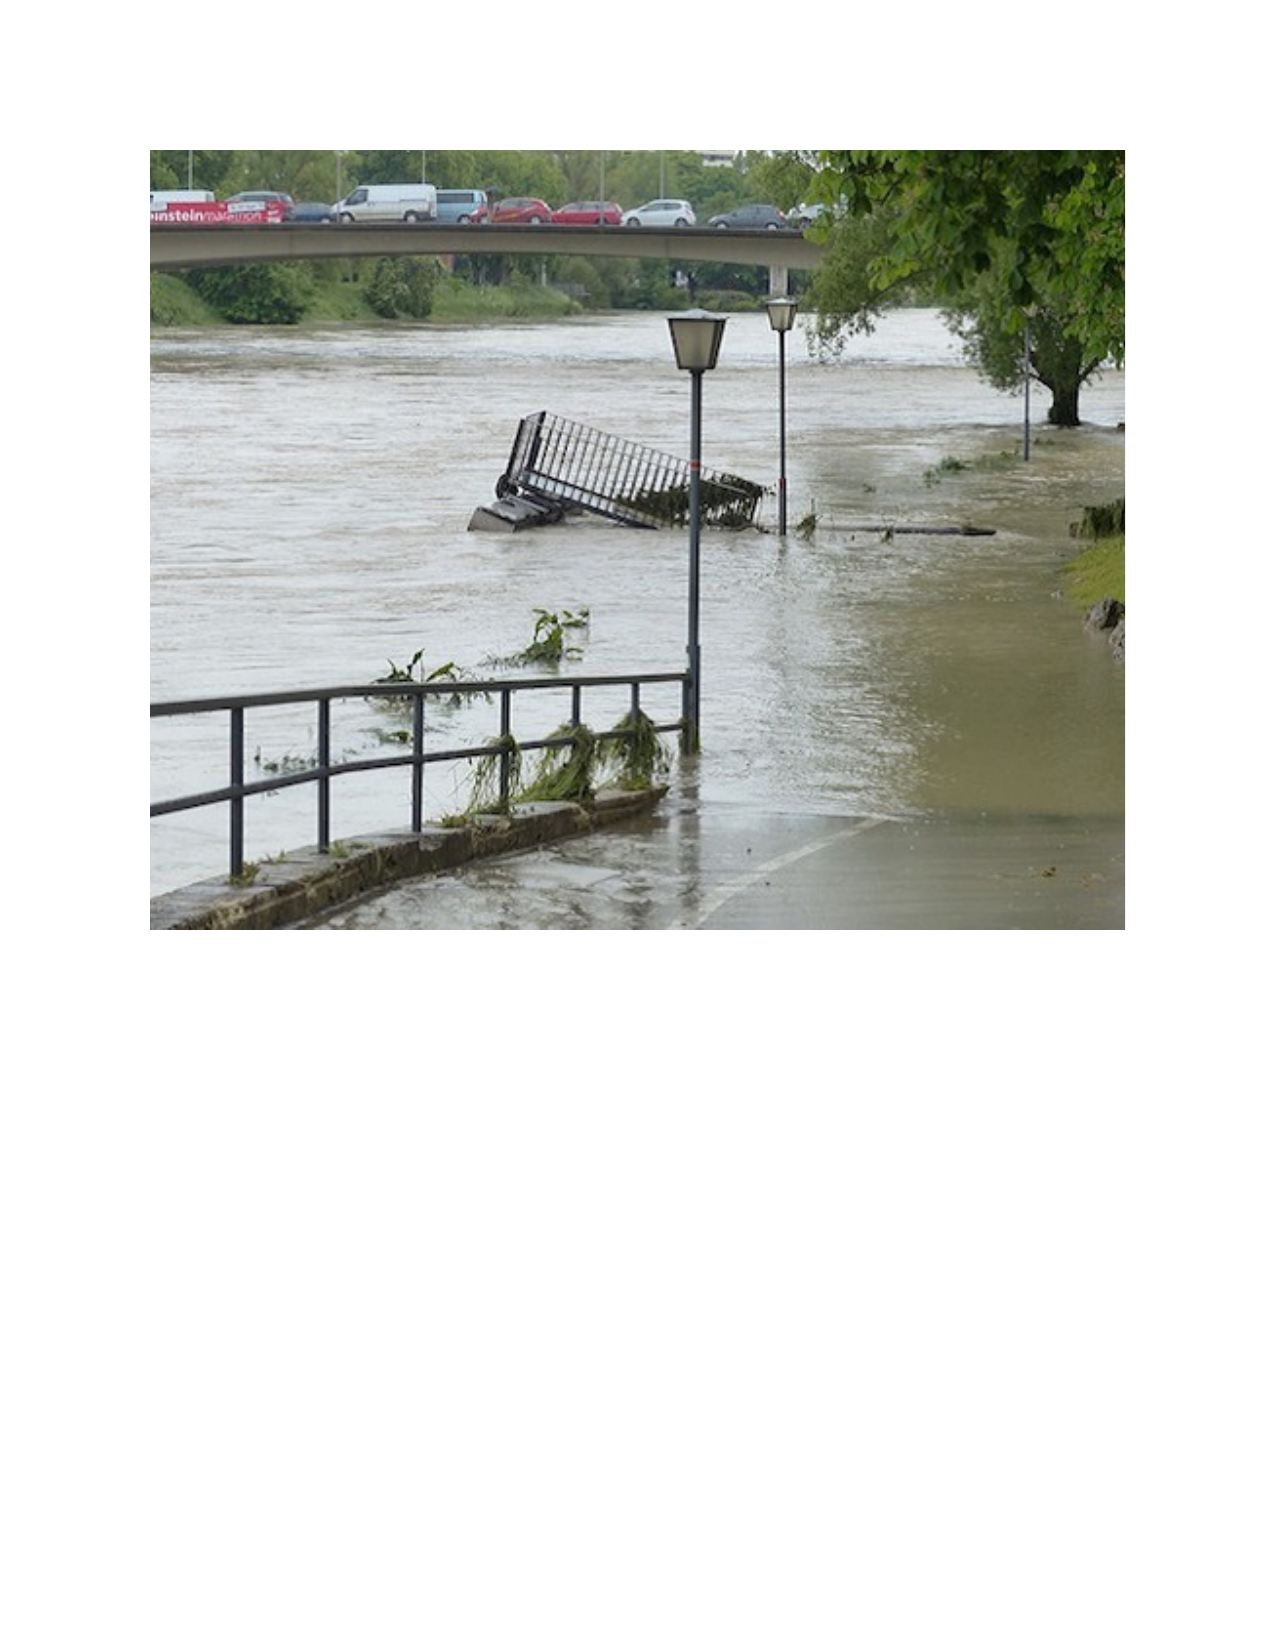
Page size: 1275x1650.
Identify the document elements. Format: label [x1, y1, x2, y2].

picture [150, 150, 1125, 930]
